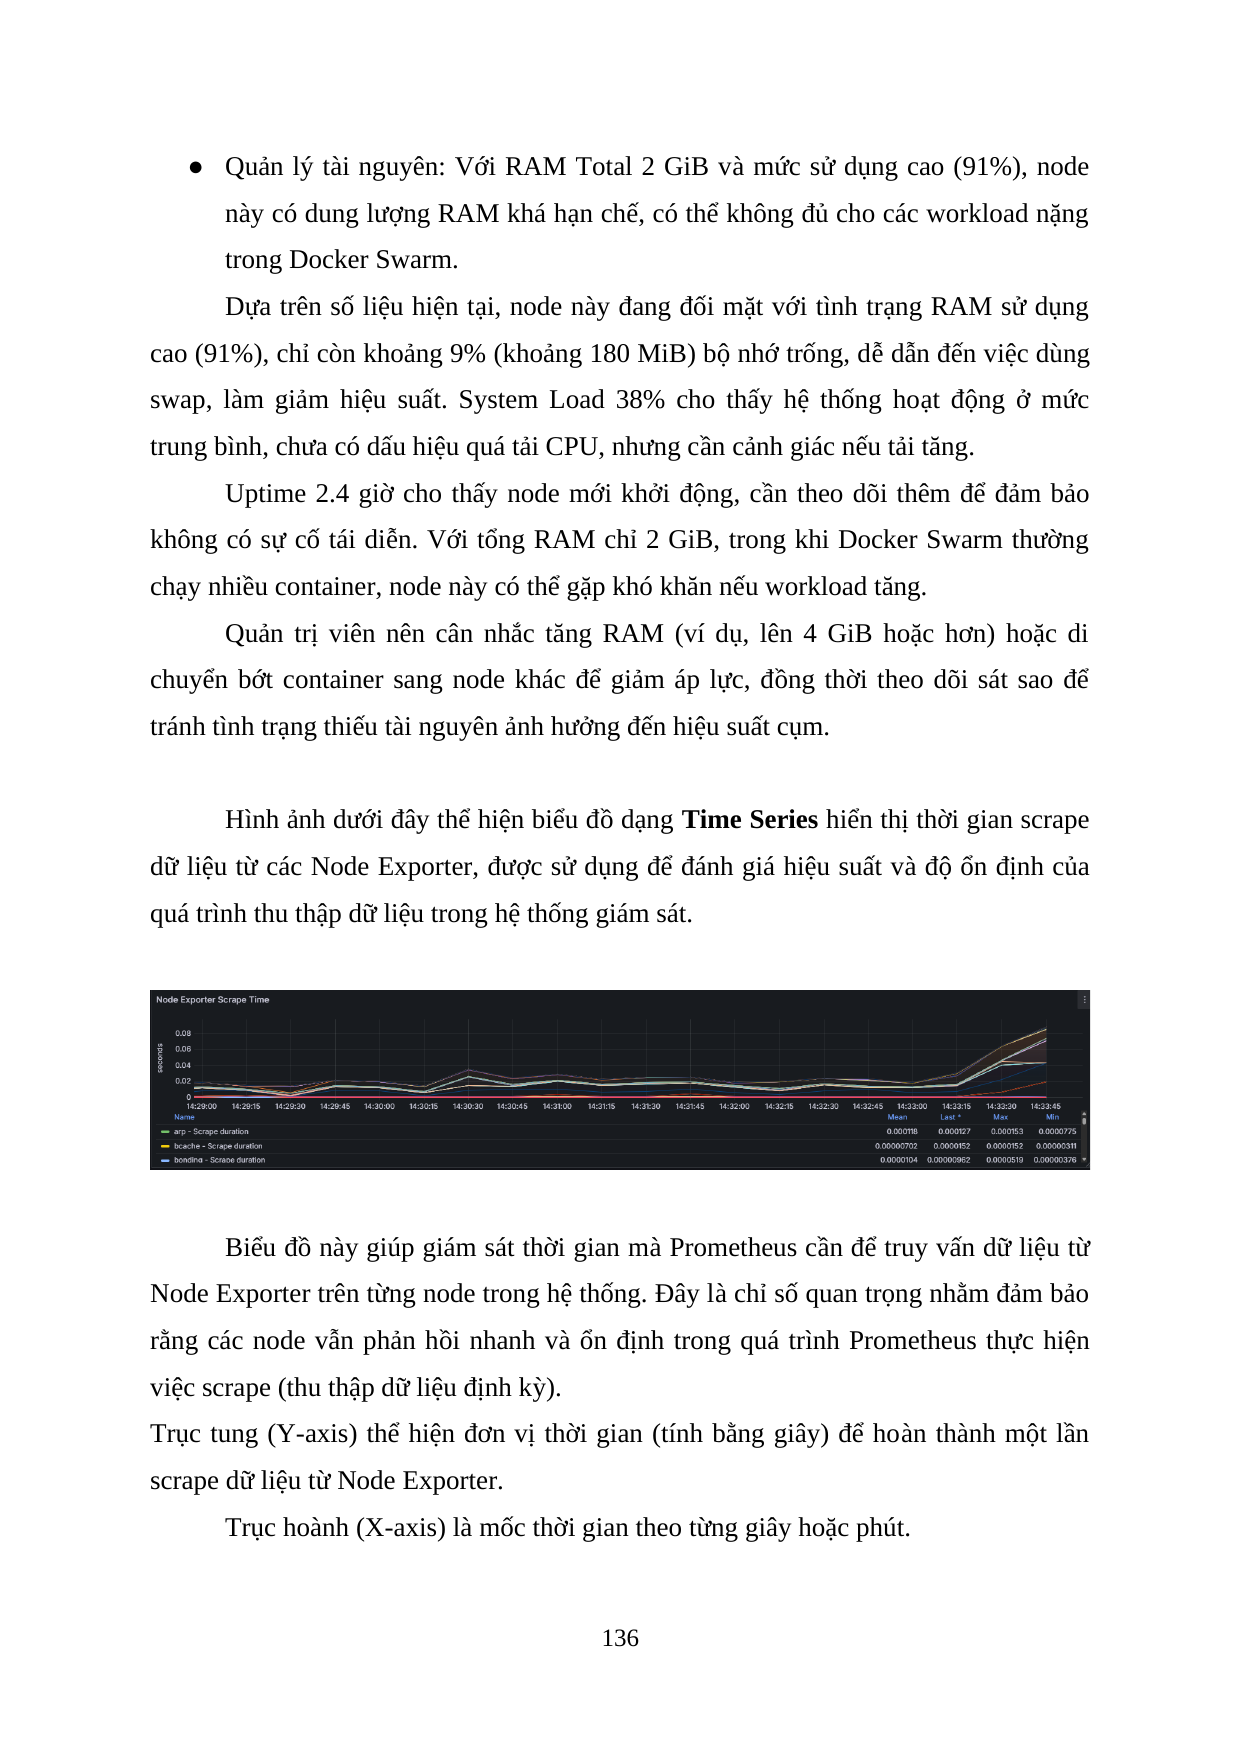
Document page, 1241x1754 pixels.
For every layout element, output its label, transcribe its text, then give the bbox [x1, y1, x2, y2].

list Quản trị viên nên cân nhắc tăng RAM (ví dụ, lên 4 GiB hoặc hơn) hoặc di chuyển bớt container sang node khác để giảm áp lực, đồng thời theo dõi sát sao để tránh tình trạng thiếu tài nguyên ảnh hưởng đến hiệu suất cụm. [150, 617, 1090, 741]
list Dựa trên số liệu hiện tại, node này đang đối mặt với tình trạng RAM sử dụng cao (91%), chỉ còn khoảng 9% (khoảng 180 MiB) bộ nhớ trống, dễ dẫn đến việc dùng swap, làm giảm hiệu suất. System Load 38% cho thấy hệ thống hoạt động ở mức trung bình, chưa có dấu hiệu quá tải CPU, nhưng cần cảnh giác nếu tải tăng. [150, 290, 1090, 461]
picture [150, 990, 1091, 1170]
list Trục hoành (X-axis) là mốc thời gian theo từng giây hoặc phút. [150, 1511, 1090, 1542]
list Quản lý tài nguyên: Với RAM Total 2 GiB và mức sử dụng cao (91%), node này có dung lượng RAM khá hạn chế, có thể không đủ cho các workload nặng trong Docker Swarm. [187, 150, 1090, 274]
list Uptime 2.4 giờ cho thấy node mới khởi động, cần theo dõi thêm để đảm bảo không có sự cố tái diễn. Với tổng RAM chỉ 2 GiB, trong khi Docker Swarm thường chạy nhiều container, node này có thể gặp khó khăn nếu workload tăng. [150, 477, 1090, 601]
list Hình ảnh dưới đây thể hiện biểu đồ dạng Time Series hiển thị thời gian scrape dữ liệu từ các Node Exporter, được sử dụng để đánh giá hiệu suất và độ ổn định của quá trình thu thập dữ liệu trong hệ thống giám sát. [150, 803, 1090, 928]
list Biểu đồ này giúp giám sát thời gian mà Prometheus cần để truy vấn dữ liệu từ Node Exporter trên từng node trong hệ thống. Đây là chỉ số quan trọng nhằm đảm bảo rằng các node vẫn phản hồi nhanh và ổn định trong quá trình Prometheus thực hiện việc scrape (thu thập dữ liệu định kỳ). [150, 1231, 1090, 1402]
list Trục tung (Y-axis) thể hiện đơn vị thời gian (tính bằng giây) để hoàn thành một lần scrape dữ liệu từ Node Exporter. [150, 1417, 1090, 1495]
